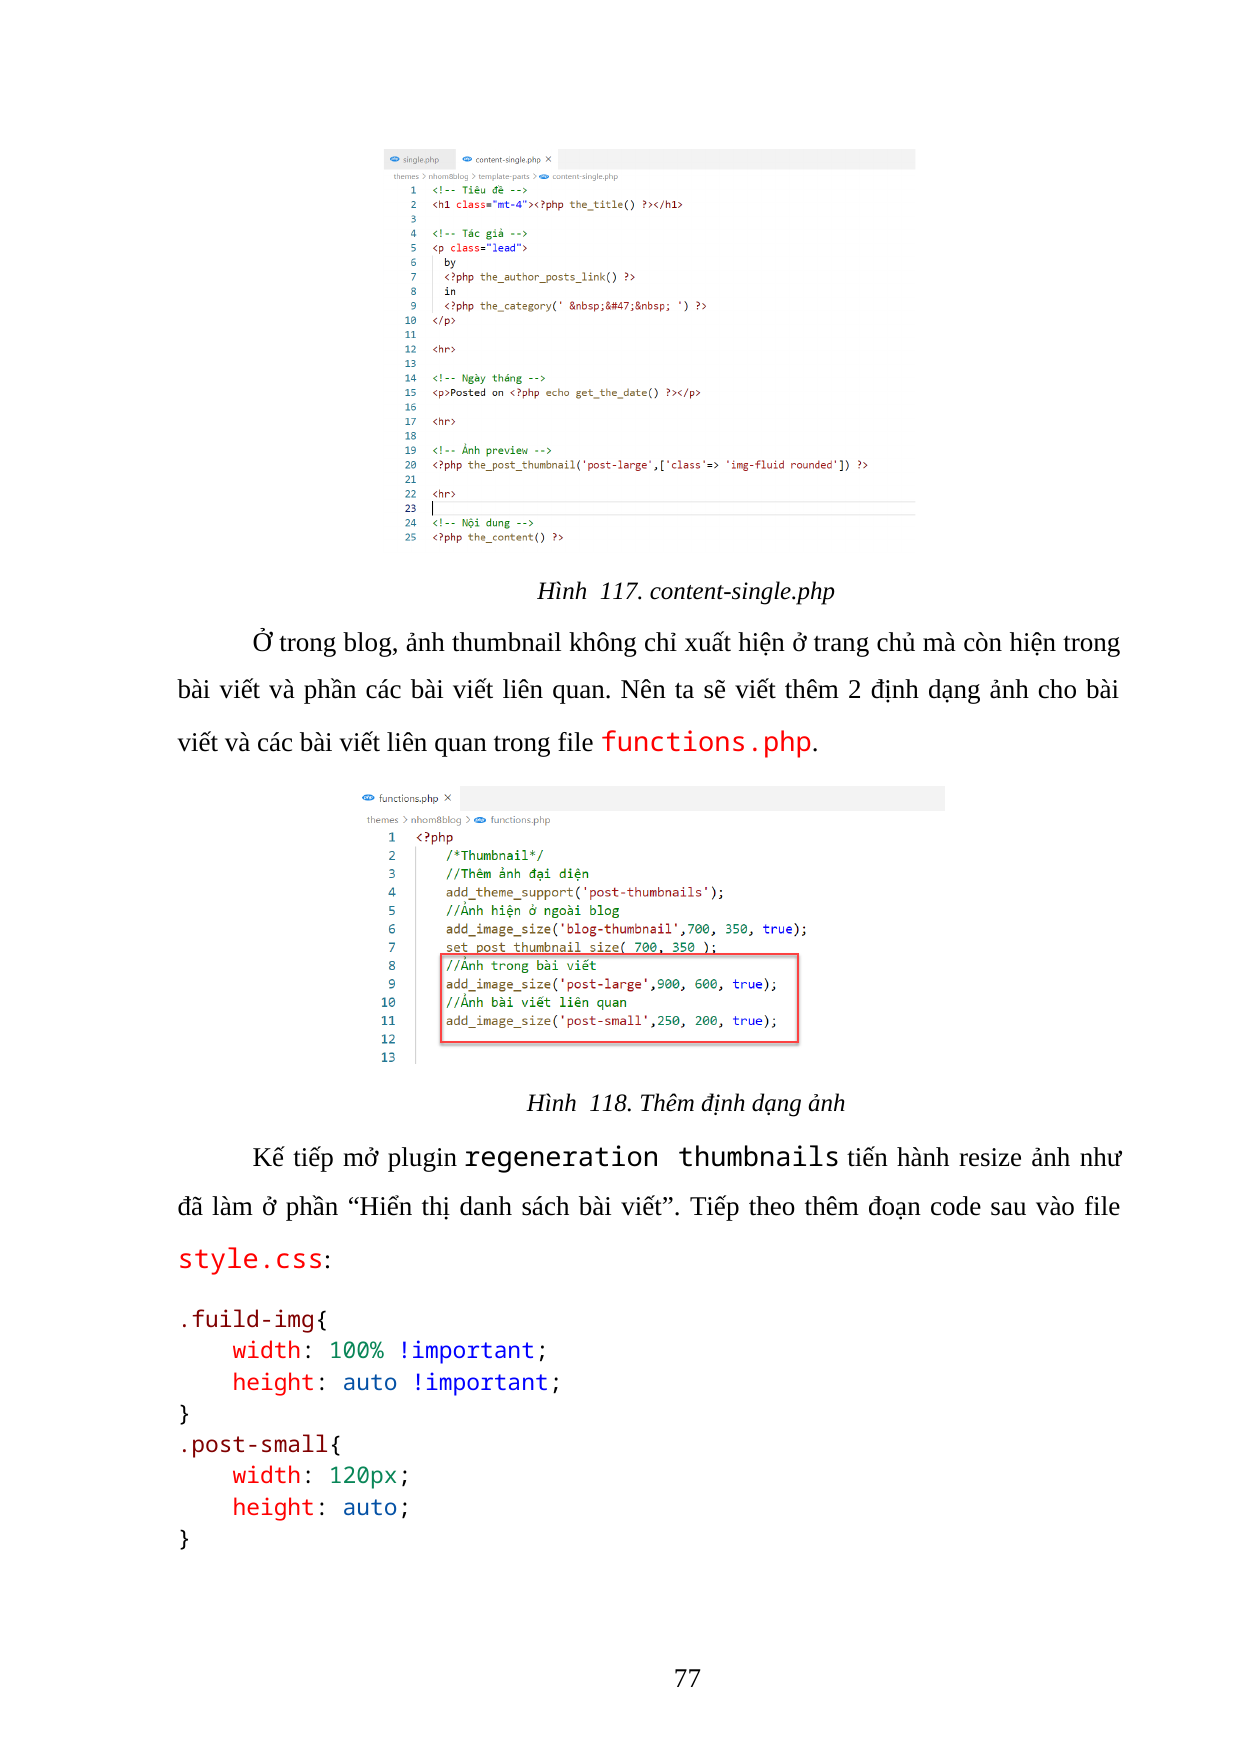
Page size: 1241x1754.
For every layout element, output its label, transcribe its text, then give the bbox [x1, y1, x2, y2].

text .post-small{ [177, 1428, 1122, 1459]
text } [177, 1397, 1122, 1428]
text width: 100% !important; [177, 1334, 1122, 1366]
text Ở trong blog, ảnh thumbnail không chỉ xuất hiện ở trang chủ mà còn hiện trong bài viết và phần các bài viết liên quan. Nên ta sẽ viết thêm 2 định dạng ảnh cho bài viết và các bài viết liên quan trong file functions.php. [177, 626, 1122, 759]
text .fuild-img{ [177, 1303, 1122, 1334]
text height: auto !important; [177, 1366, 1122, 1397]
text Hình 118. Thêm định dạng ảnh [177, 1088, 1122, 1117]
text } [177, 1522, 1122, 1553]
text Kế tiếp mở plugin regeneration thumbnails tiến hành resize ảnh như đã làm ở phần “Hiển thị danh sách bài viết”. Tiếp theo thêm đoạn code sau vào file style.css: [177, 1137, 1122, 1190]
text Kế tiếp mở plugin regeneration thumbnails tiến hành resize ảnh như đã làm ở phần “Hiển thị danh sách bài viết”. Tiếp theo thêm đoạn code sau vào file style.css: [177, 1221, 1122, 1276]
picture [354, 786, 945, 1064]
text height: auto; [177, 1491, 1122, 1522]
picture [383, 149, 916, 553]
text Hình 117. content-single.php [177, 576, 1122, 605]
text width: 120px; [177, 1459, 1122, 1491]
